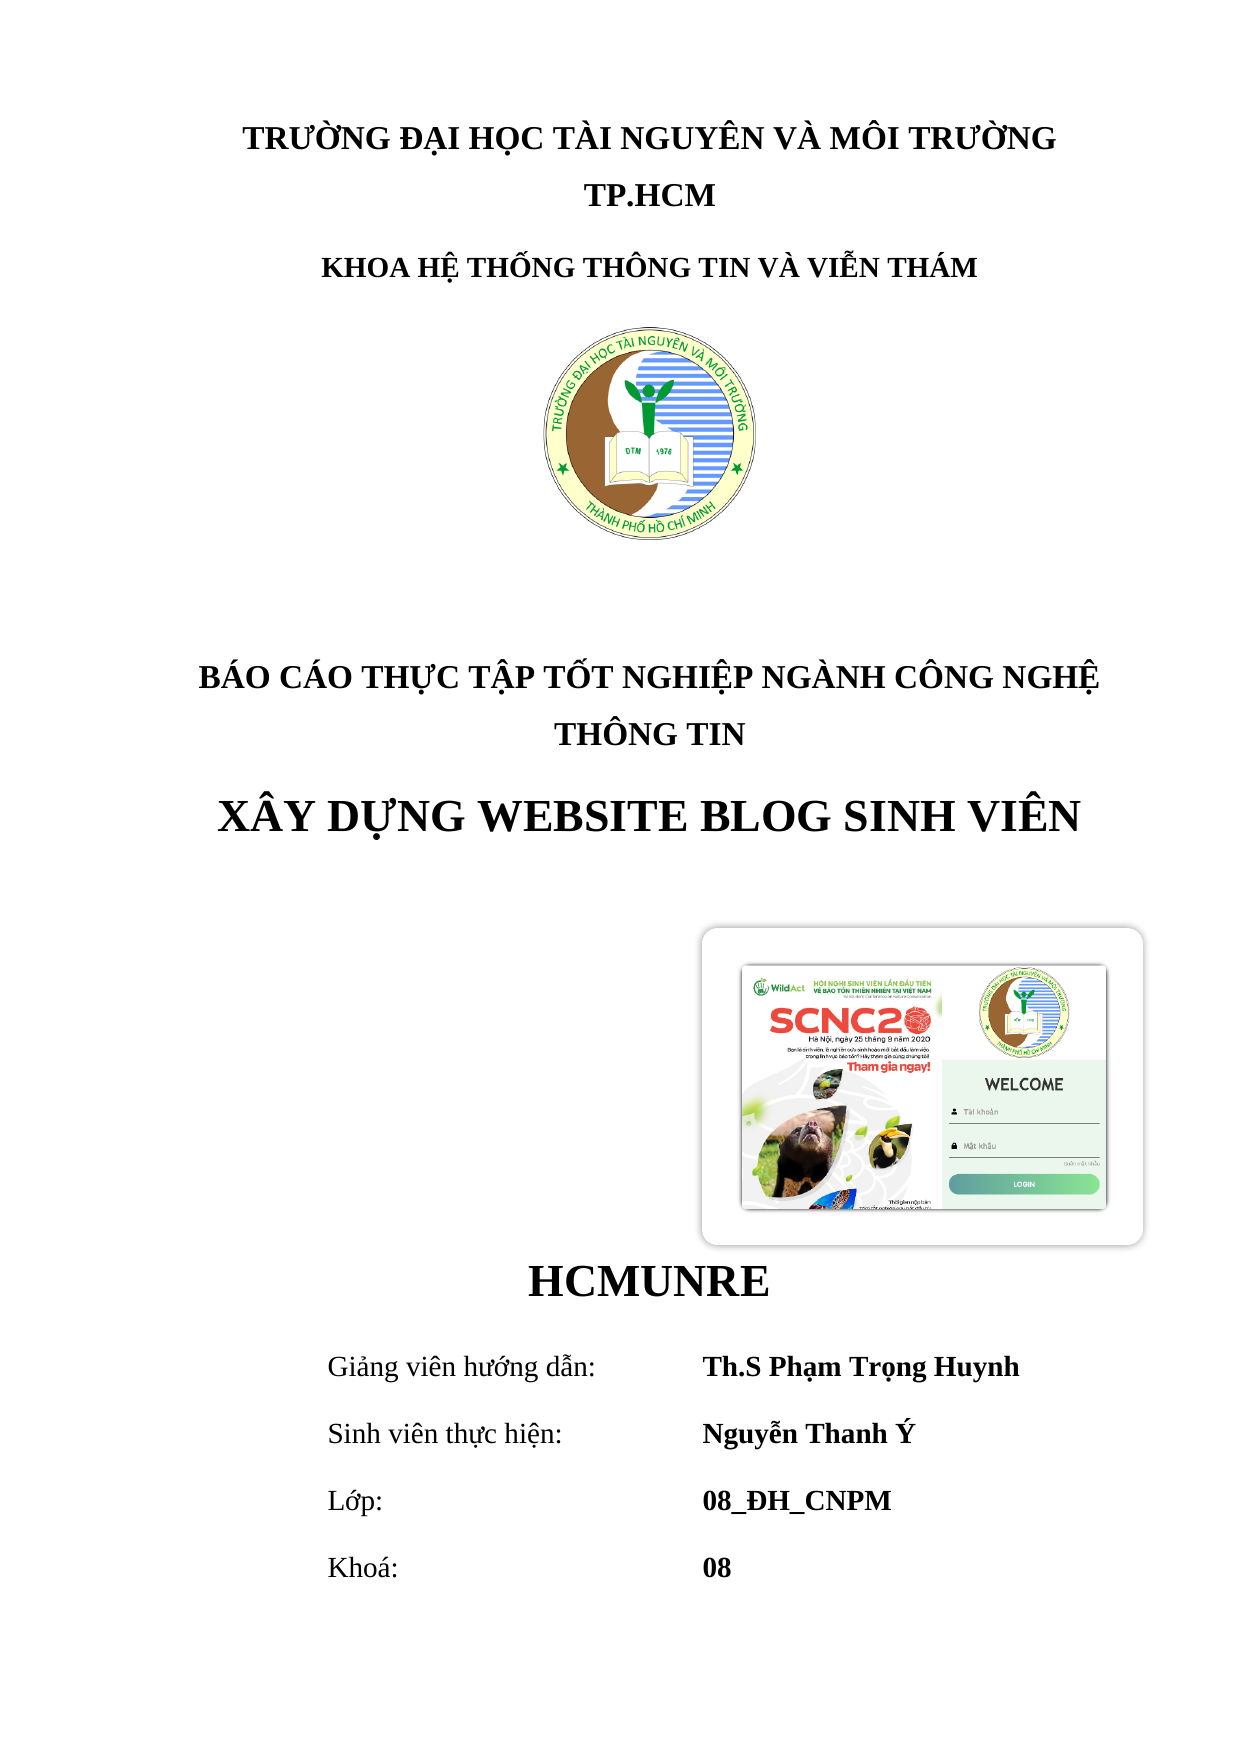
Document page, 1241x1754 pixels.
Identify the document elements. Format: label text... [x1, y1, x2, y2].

text Khoá: 08 [327, 1550, 1122, 1584]
text BÁO CÁO THỰC TẬP TỐT NGHIỆP NGÀNH CÔNG NGHỆ THÔNG TIN [177, 657, 1122, 753]
text Sinh viên thực hiện: Nguyễn Thanh Ý [327, 1416, 1122, 1450]
text XÂY DỰNG WEBSITE BLOG SINH VIÊN HCMUNRE [177, 789, 1122, 1306]
picture [733, 959, 1111, 1214]
picture [543, 327, 756, 540]
text Lớp: 08_ĐH_CNPM [327, 1483, 1122, 1517]
text KHOA HỆ THỐNG THÔNG TIN VÀ VIỄN THÁM [177, 250, 1122, 283]
text Giảng viên hướng dẫn: Th.S Phạm Trọng Huynh [327, 1349, 1122, 1383]
text TRƯỜNG ĐẠI HỌC TÀI NGUYÊN VÀ MÔI TRƯỜNG TP.HCM [177, 118, 1122, 214]
